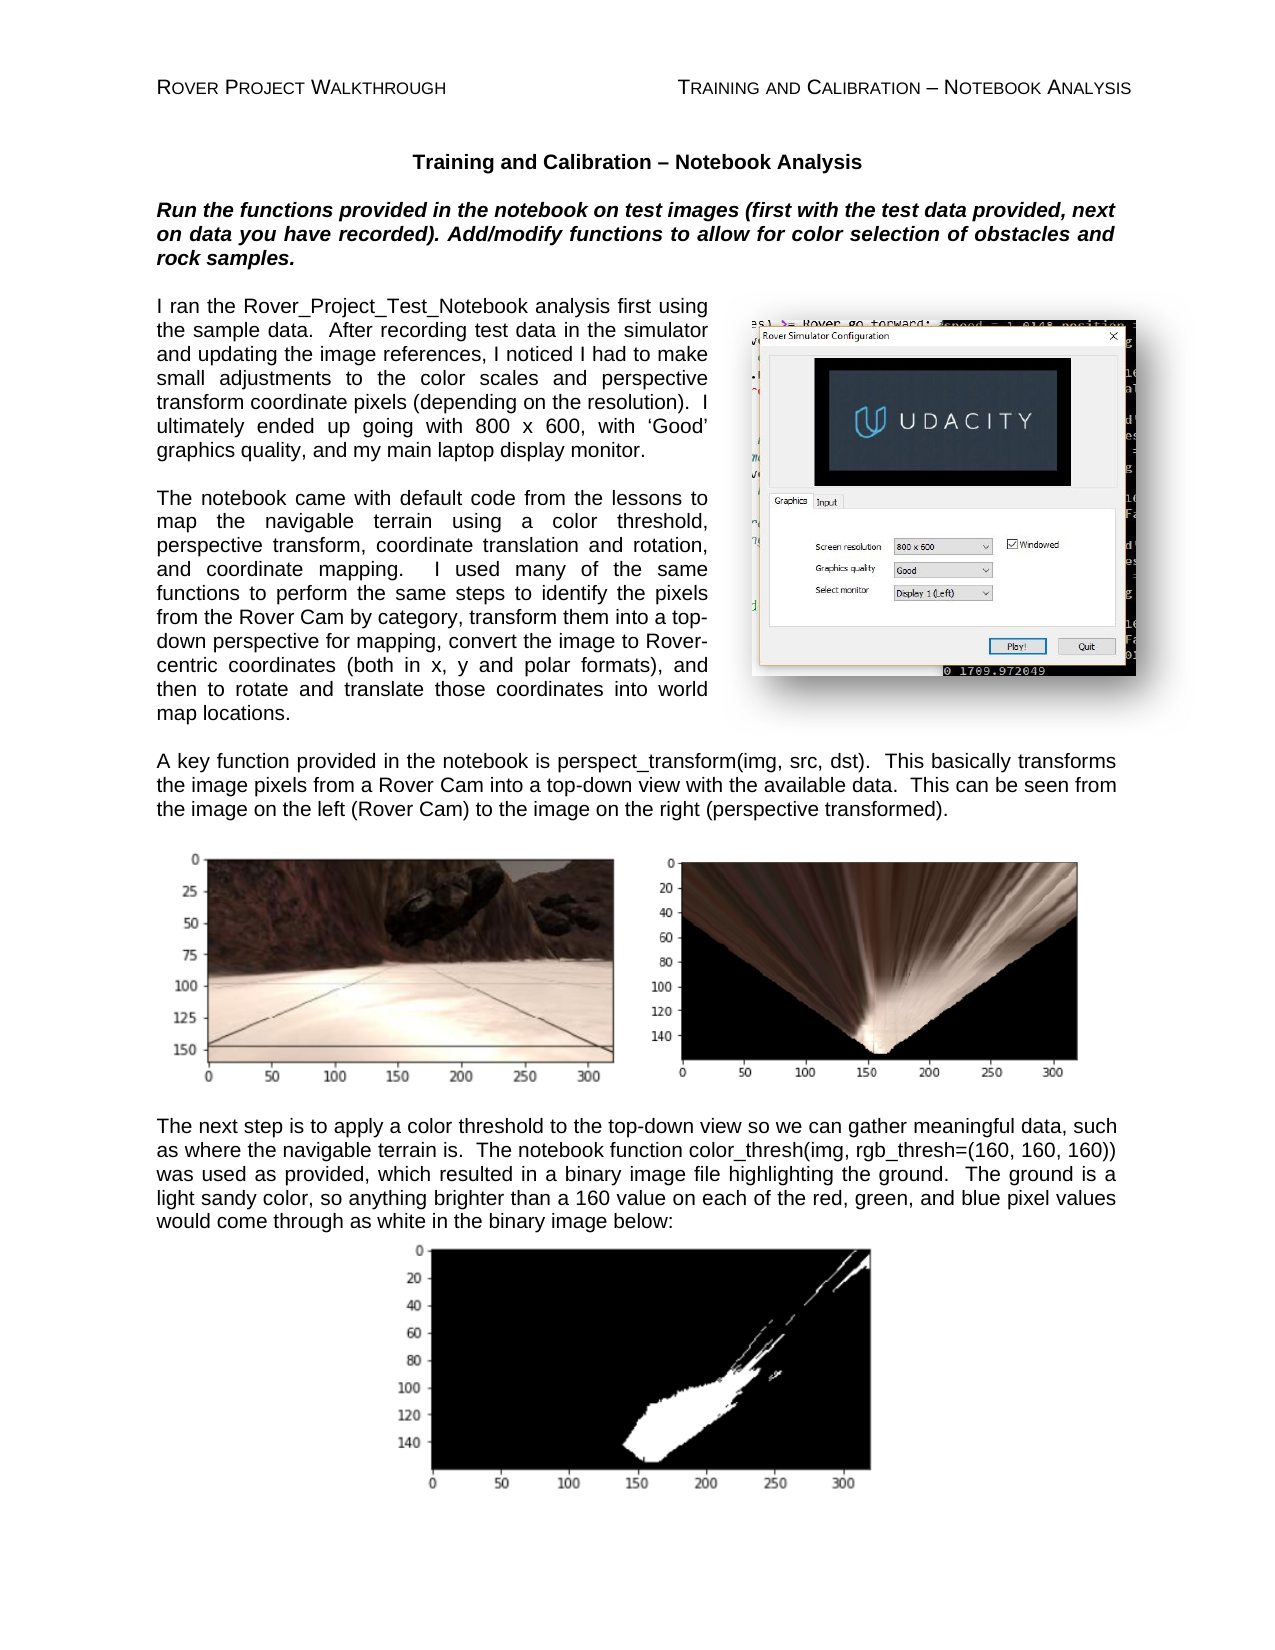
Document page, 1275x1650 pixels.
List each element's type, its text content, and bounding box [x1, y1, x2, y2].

picture [752, 320, 1136, 676]
text Training and Calibration – Notebook Analysis [156, 150, 1118, 174]
picture [644, 846, 1088, 1090]
text A key function provided in the notebook is perspect_transform(img, src, dst). This basically transforms the image pixels from a Rover Cam into a top-down view with the available data. This can be seen from the image on the left (Rover Cam) to the image on the right (perspective transformed). [156, 749, 1118, 821]
text Run the functions provided in the notebook on test images (first with the test data provided, next on data you have recorded). Add/modify functions to allow for color selection of obstacles and rock samples. [156, 198, 1118, 270]
text The notebook came with default code from the lessons to map the navigable terrain using a color threshold, perspective transform, coordinate translation and rotation, and coordinate mapping. I used many of the same functions to perform the same steps to identify the pixels from the Rover Cam by category, transform them into a top-down perspective for mapping, convert the image to Rover-centric coordinates (both in x, y and polar formats), and then to rotate and translate those coordinates into world map locations. [156, 485, 794, 725]
text I ran the Rover_Project_Test_Notebook analysis first using the sample data. After recording test data in the simulator and updating the image references, I noticed I had to make small adjustments to the color scales and perspective transform coordinate pixels (depending on the resolution). I ultimately ended up going with 800 x 600, with ‘Good’ graphics quality, and my main laptop display monitor. [156, 294, 1118, 461]
picture [156, 844, 632, 1090]
text The next step is to apply a color threshold to the top-down view so we can gather meaningful data, such as where the navigable terrain is. The notebook function color_thresh(img, rgb_thresh=(160, 160, 160)) was used as provided, which resulted in a binary image file highlighting the ground. The ground is a light sandy color, so anything brighter than a 160 value on each of the red, green, and blue pixel values would come through as white in the binary image below: [156, 1113, 1118, 1233]
picture [386, 1233, 888, 1498]
